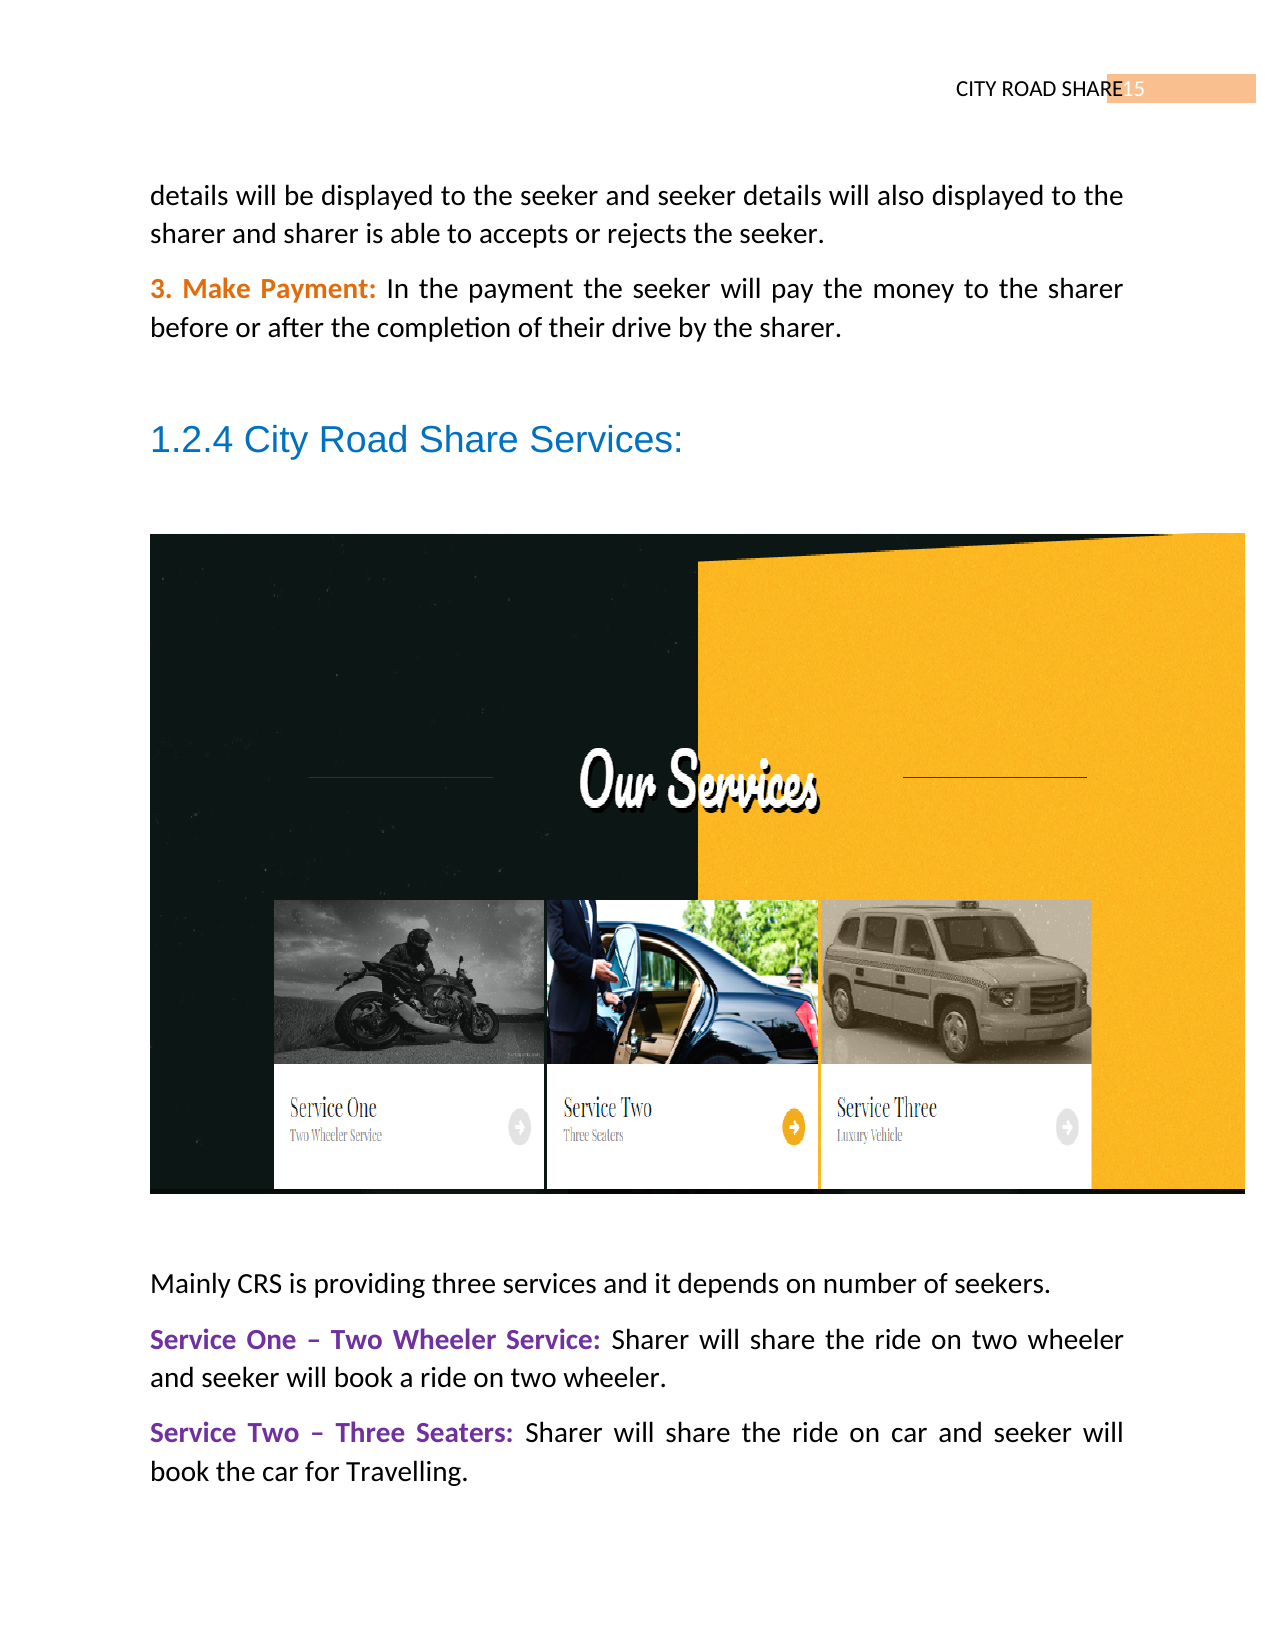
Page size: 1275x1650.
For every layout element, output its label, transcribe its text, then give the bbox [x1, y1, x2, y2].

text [150, 177, 1125, 251]
picture [150, 533, 1246, 1194]
text Service Two – Three Seaters: Sharer will share the ride on car and seeker will book the car for Travelling. [150, 1414, 1125, 1488]
text Service One – Two Wheeler Service: Sharer will share the ride on two wheeler and seeker will book a ride on two wheeler. [150, 1321, 1125, 1395]
text 1.2.4 City Road Share Services: [150, 417, 1125, 460]
text Mainly CRS is providing three services and it depends on number of seekers. [150, 1266, 1125, 1301]
text 3. Make Payment: In the payment the seeker will pay the money to the sharer before or after the completion of their drive by the sharer. [150, 271, 1125, 345]
